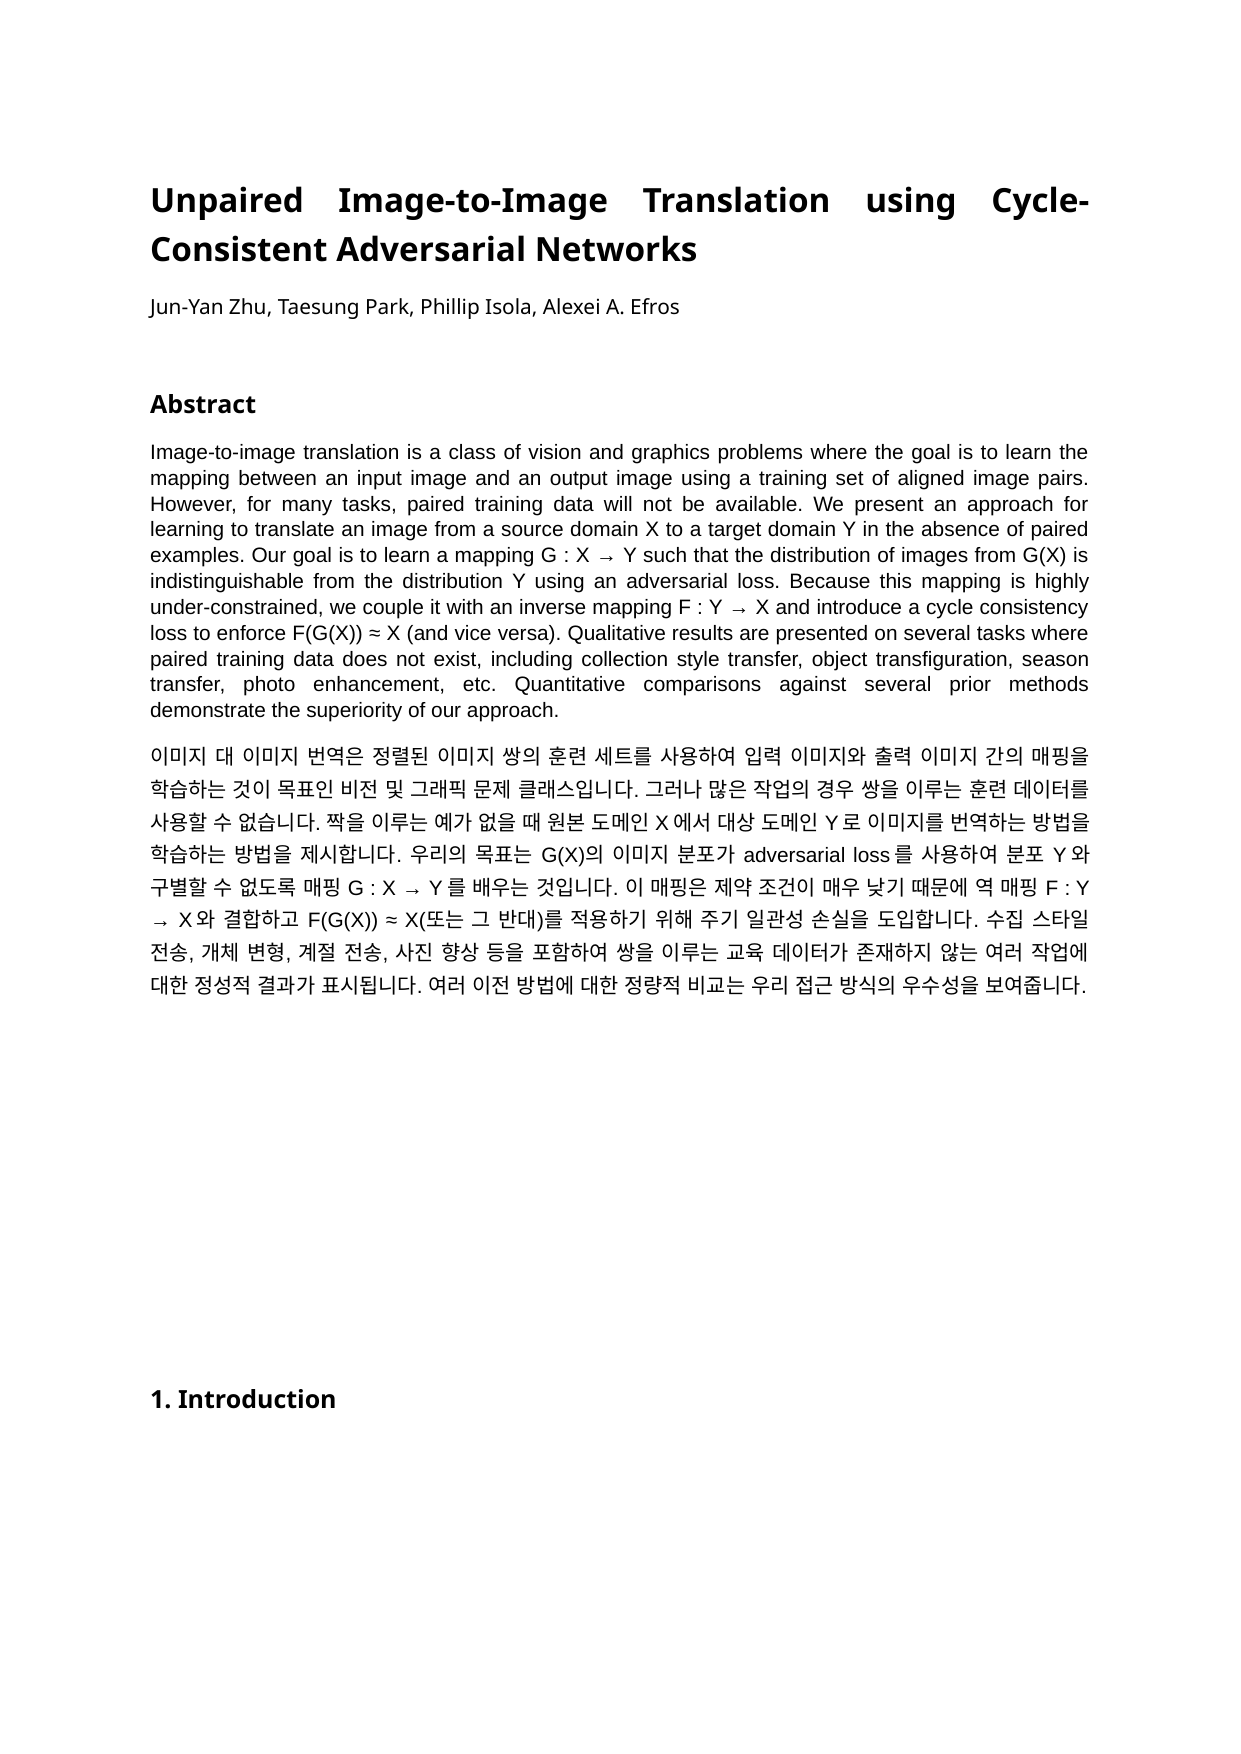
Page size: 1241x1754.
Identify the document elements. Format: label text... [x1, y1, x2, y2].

text Jun-Yan Zhu, Taesung Park, Phillip Isola, Alexei A. Efros [150, 292, 1090, 320]
text Image-to-image translation is a class of vision and graphics problems where the goal is to learn the mapping between an input image and an output image using a training set of aligned image pairs. However, for many tasks, paired training data will not be available. We present an approach for learning to translate an image from a source domain X to a target domain Y in the absence of paired examples. Our goal is to learn a mapping G : X → Y such that the distribution of images from G(X) is indistinguishable from the distribution Y using an adversarial loss. Because this mapping is highly under-constrained, we couple it with an inverse mapping F : Y → X and introduce a cycle consistency loss to enforce F(G(X)) ≈ X (and vice versa). Qualitative results are presented on several tasks where paired training data does not exist, including collection style transfer, object transfiguration, season transfer, photo enhancement, etc. Quantitative comparisons against several prior methods demonstrate the superiority of our approach. [150, 440, 1090, 722]
text Unpaired Image-to-Image Translation using Cycle-Consistent Adversarial Networks [150, 177, 1090, 272]
text 이미지 대 이미지 번역은 정렬된 이미지 쌍의 훈련 세트를 사용하여 입력 이미지와 출력 이미지 간의 매핑을 학습하는 것이 목표인 비전 및 그래픽 문제 클래스입니다. 그러나 많은 작업의 경우 쌍을 이루는 훈련 데이터를 사용할 수 없습니다. 짝을 이루는 예가 없을 때 원본 도메인 X에서 대상 도메인 Y로 이미지를 번역하는 방법을 학습하는 방법을 제시합니다. 우리의 목표는 G(X)의 이미지 분포가 adversarial loss를 사용하여 분포 Y와 구별할 수 없도록 매핑 G : X → Y를 배우는 것입니다. 이 매핑은 제약 조건이 매우 낮기 때문에 역 매핑 F : Y → X와 결합하고 F(G(X)) ≈ X(또는 그 반대)를 적용하기 위해 주기 일관성 손실을 도입합니다. 수집 스타일 전송, 개체 변형, 계절 전송, 사진 향상 등을 포함하여 쌍을 이루는 교육 데이터가 존재하지 않는 여러 작업에 대한 정성적 결과가 표시됩니다. 여러 이전 방법에 대한 정량적 비교는 우리 접근 방식의 우수성을 보여줍니다. [150, 741, 1090, 999]
text Abstract [150, 386, 1090, 420]
text 1. Introduction [150, 1381, 1090, 1415]
